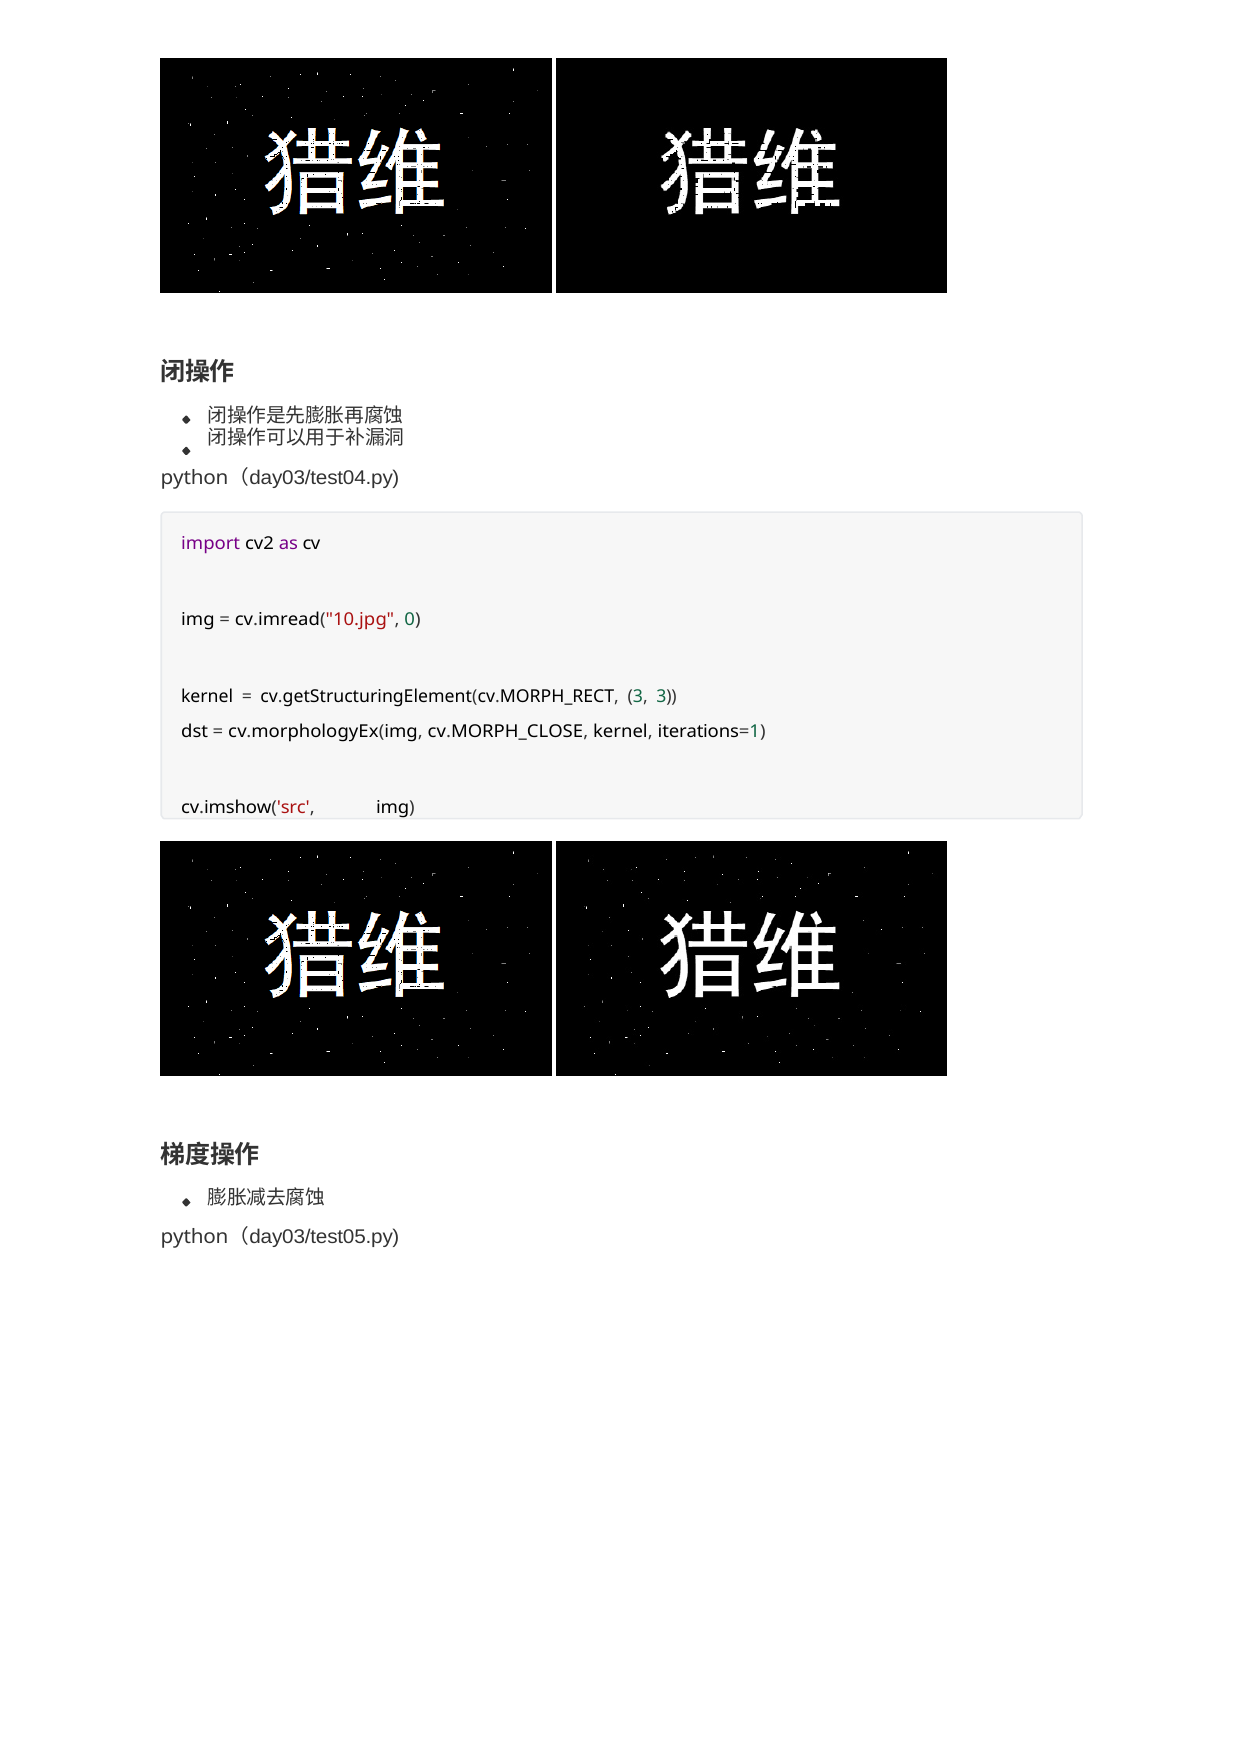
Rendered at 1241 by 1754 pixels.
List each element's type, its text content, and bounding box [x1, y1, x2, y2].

subtitle 闭操作 [160, 354, 1094, 388]
text python（day03/test05.py) [160, 1222, 1094, 1249]
picture [160, 841, 552, 1076]
subtitle 梯度操作 [160, 1137, 1094, 1171]
picture [556, 841, 947, 1076]
picture [556, 58, 947, 293]
text python（day03/test04.py) [160, 463, 1094, 490]
text 闭操作是先膨胀再腐蚀闭操作可以用于补漏洞 [207, 404, 412, 450]
picture [160, 58, 552, 293]
text 膨胀减去腐蚀 [207, 1183, 1094, 1210]
